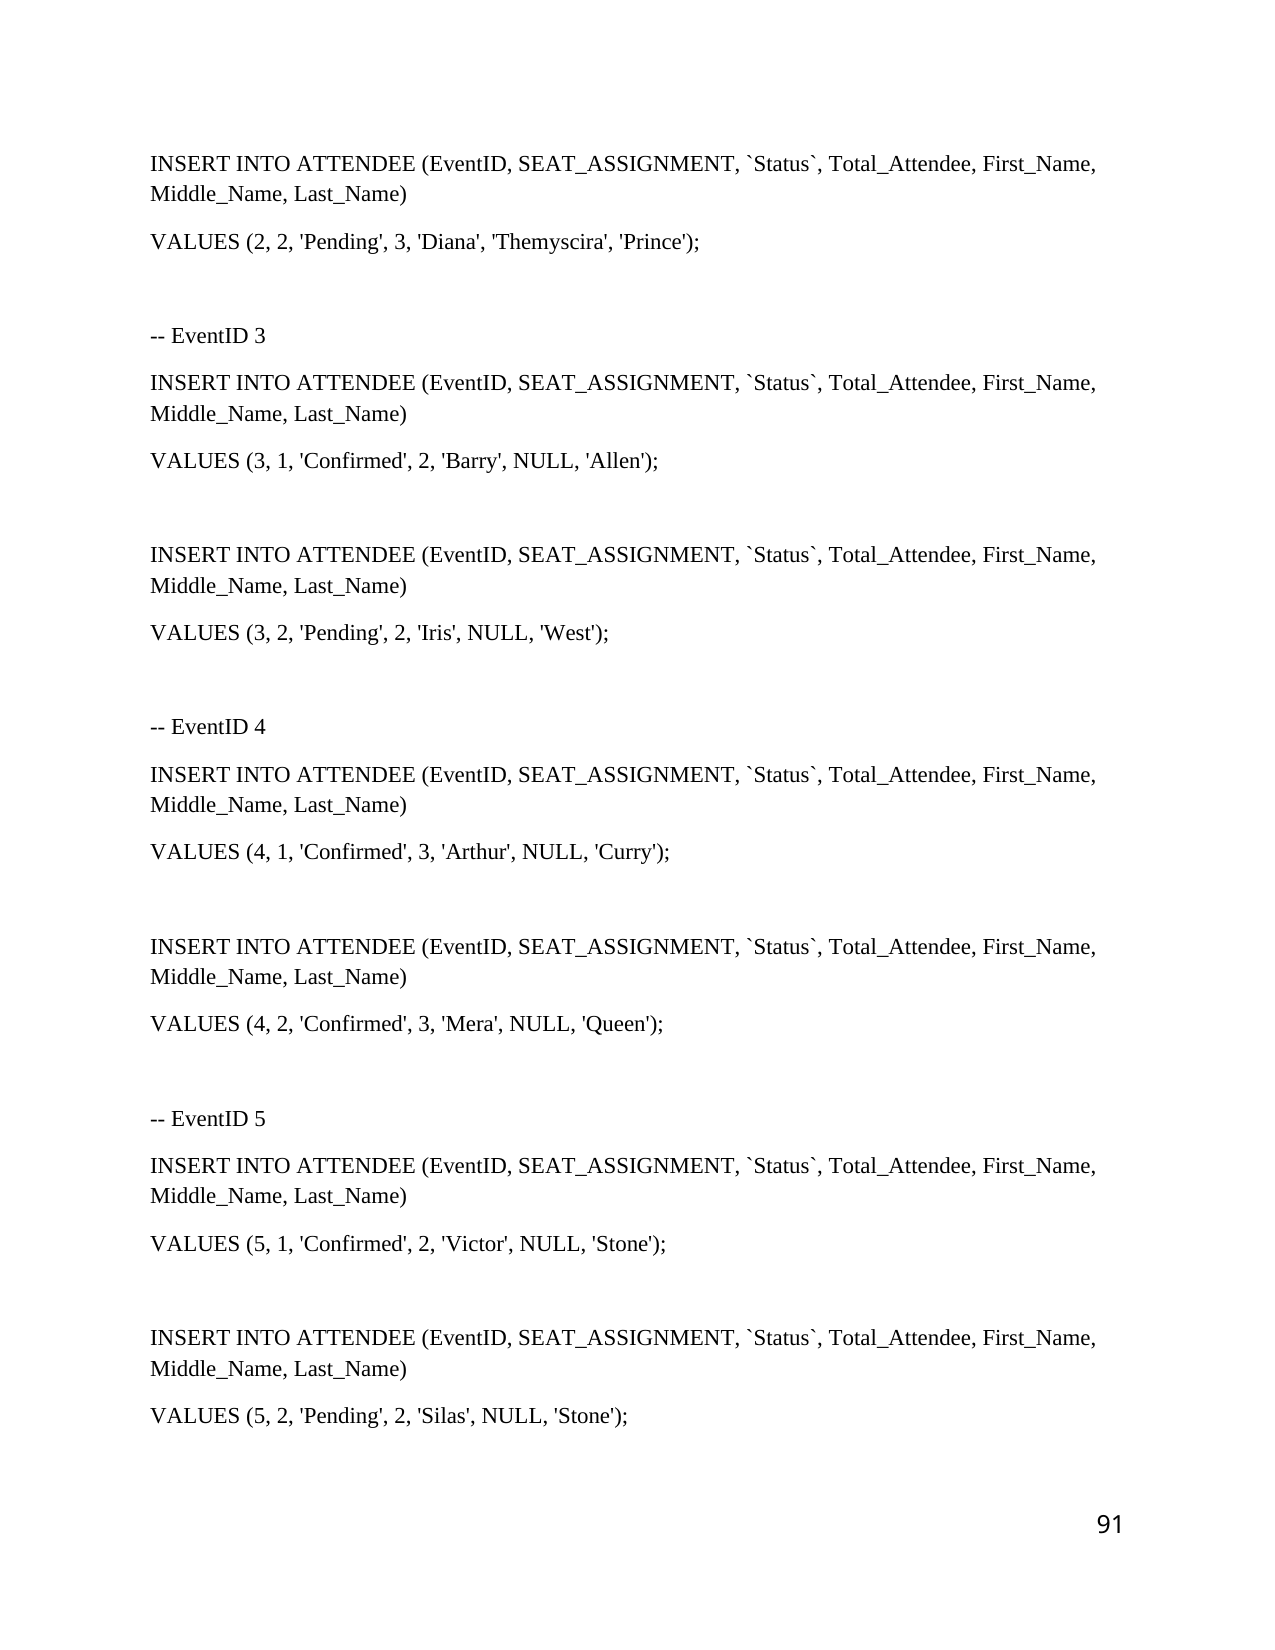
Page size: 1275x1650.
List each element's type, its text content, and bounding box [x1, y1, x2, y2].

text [150, 150, 1125, 207]
text VALUES (5, 2, 'Pending', 2, 'Silas', NULL, 'Stone'); [150, 1402, 1125, 1428]
text INSERT INTO ATTENDEE (EventID, SEAT_ASSIGNMENT, `Status`, Total_Attendee, First_Name, Middle_Name, Last_Name) [150, 541, 1125, 598]
text -- EventID 5 [150, 1105, 1125, 1131]
text VALUES (2, 2, 'Pending', 3, 'Diana', 'Themyscira', 'Prince'); [150, 228, 1125, 254]
text -- EventID 4 [150, 713, 1125, 740]
text VALUES (3, 2, 'Pending', 2, 'Iris', NULL, 'West'); [150, 619, 1125, 645]
text INSERT INTO ATTENDEE (EventID, SEAT_ASSIGNMENT, `Status`, Total_Attendee, First_Name, Middle_Name, Last_Name) [150, 933, 1125, 989]
text VALUES (4, 2, 'Confirmed', 3, 'Mera', NULL, 'Queen'); [150, 1010, 1125, 1037]
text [150, 1324, 1125, 1381]
text VALUES (3, 1, 'Confirmed', 2, 'Barry', NULL, 'Allen'); [150, 447, 1125, 473]
text INSERT INTO ATTENDEE (EventID, SEAT_ASSIGNMENT, `Status`, Total_Attendee, First_Name, Middle_Name, Last_Name) [150, 1152, 1125, 1209]
text VALUES (5, 1, 'Confirmed', 2, 'Victor', NULL, 'Stone'); [150, 1230, 1125, 1256]
text INSERT INTO ATTENDEE (EventID, SEAT_ASSIGNMENT, `Status`, Total_Attendee, First_Name, Middle_Name, Last_Name) [150, 761, 1125, 817]
text -- EventID 3 [150, 322, 1125, 348]
text INSERT INTO ATTENDEE (EventID, SEAT_ASSIGNMENT, `Status`, Total_Attendee, First_Name, Middle_Name, Last_Name) [150, 369, 1125, 426]
text VALUES (4, 1, 'Confirmed', 3, 'Arthur', NULL, 'Curry'); [150, 838, 1125, 865]
